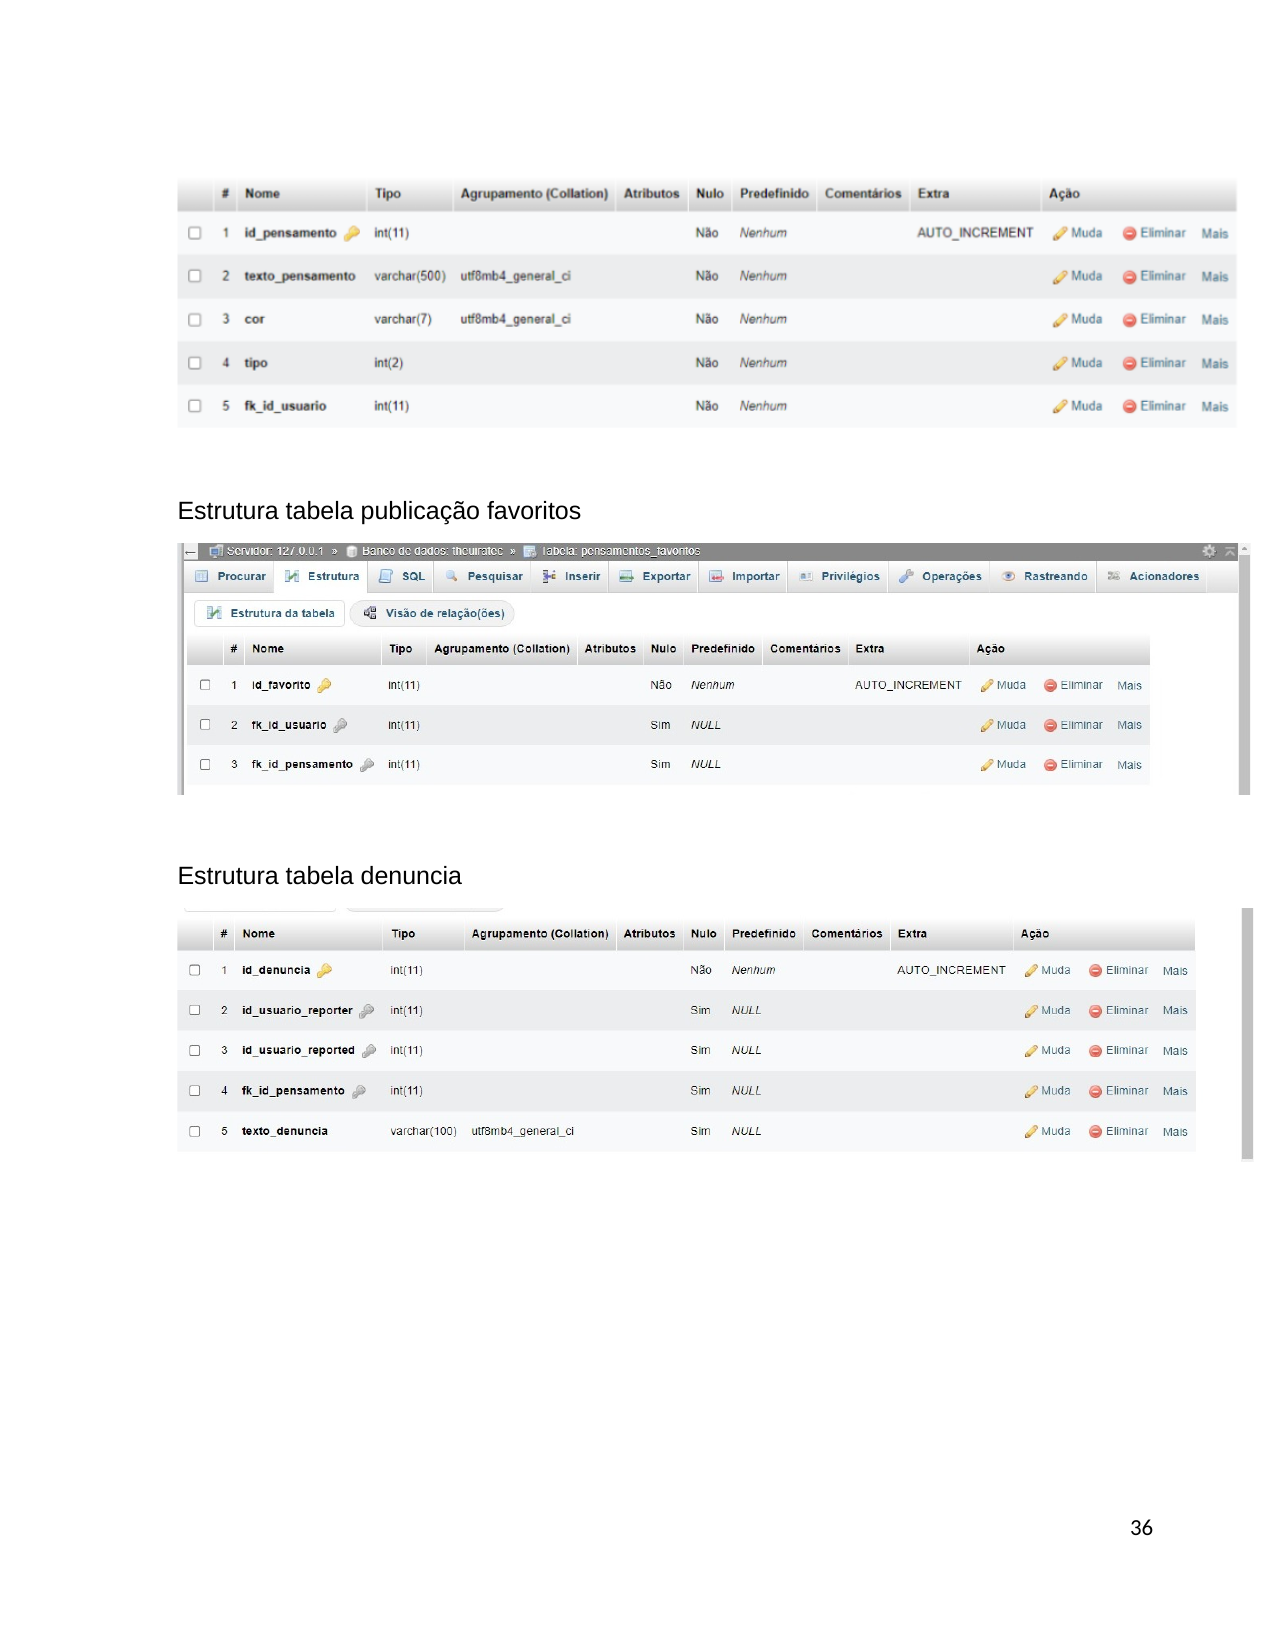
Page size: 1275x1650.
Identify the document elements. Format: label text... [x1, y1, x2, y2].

text Estrutura tabela denuncia [177, 861, 1157, 889]
picture [177, 177, 1240, 430]
text Estrutura tabela publicação favoritos [177, 496, 1157, 525]
picture [177, 908, 1254, 1162]
picture [177, 543, 1251, 795]
